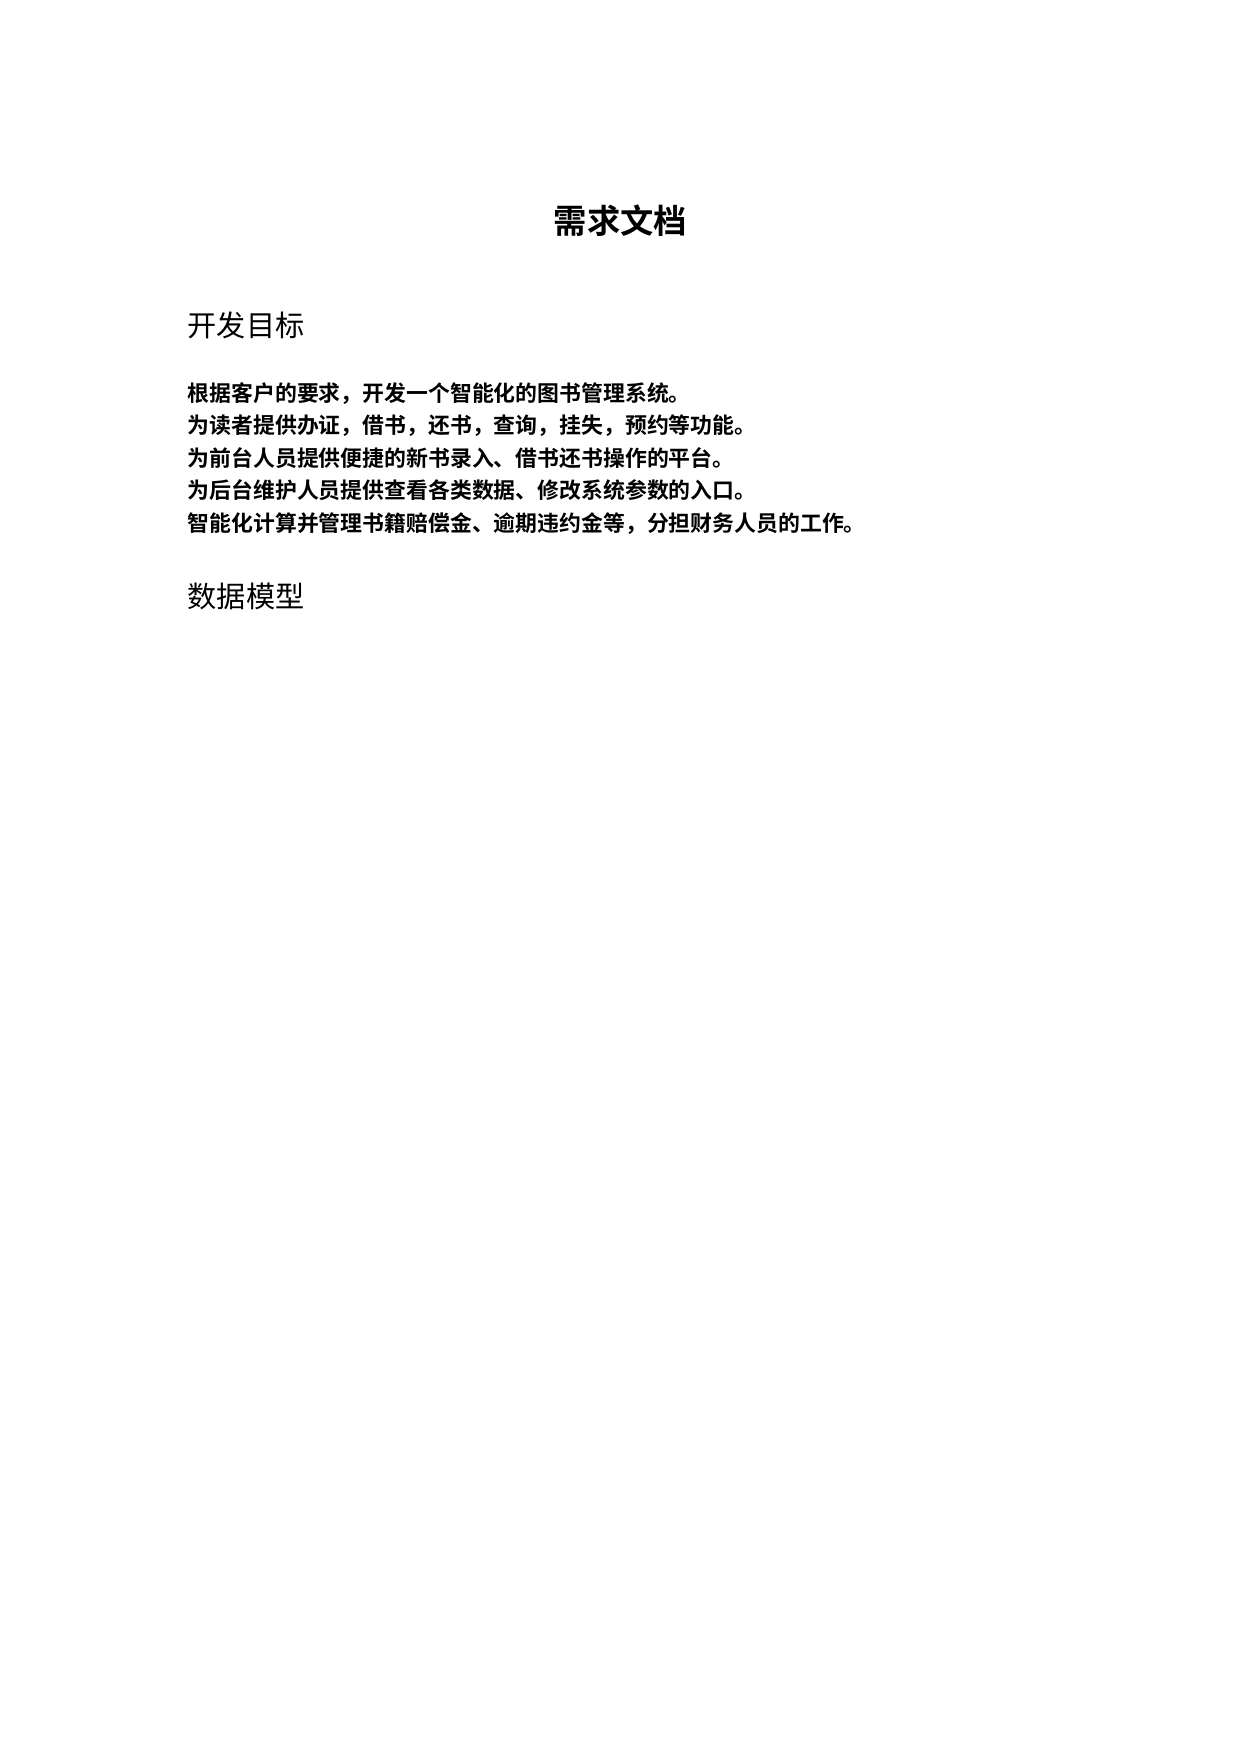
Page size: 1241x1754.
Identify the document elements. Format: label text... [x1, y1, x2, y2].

subtitle 需求文档 [187, 187, 1053, 252]
subtitle 数据模型 [187, 563, 1053, 628]
text 根据客户的要求，开发一个智能化的图书管理系统。 [187, 375, 1053, 408]
text 为后台维护人员提供查看各类数据、修改系统参数的入口。 [187, 473, 1053, 505]
subtitle 开发目标 [187, 291, 1053, 356]
text 为读者提供办证，借书，还书，查询，挂失，预约等功能。 [187, 408, 1053, 440]
text 为前台人员提供便捷的新书录入、借书还书操作的平台。 [187, 440, 1053, 473]
text 智能化计算并管理书籍赔偿金、逾期违约金等，分担财务人员的工作。 [187, 505, 1053, 538]
